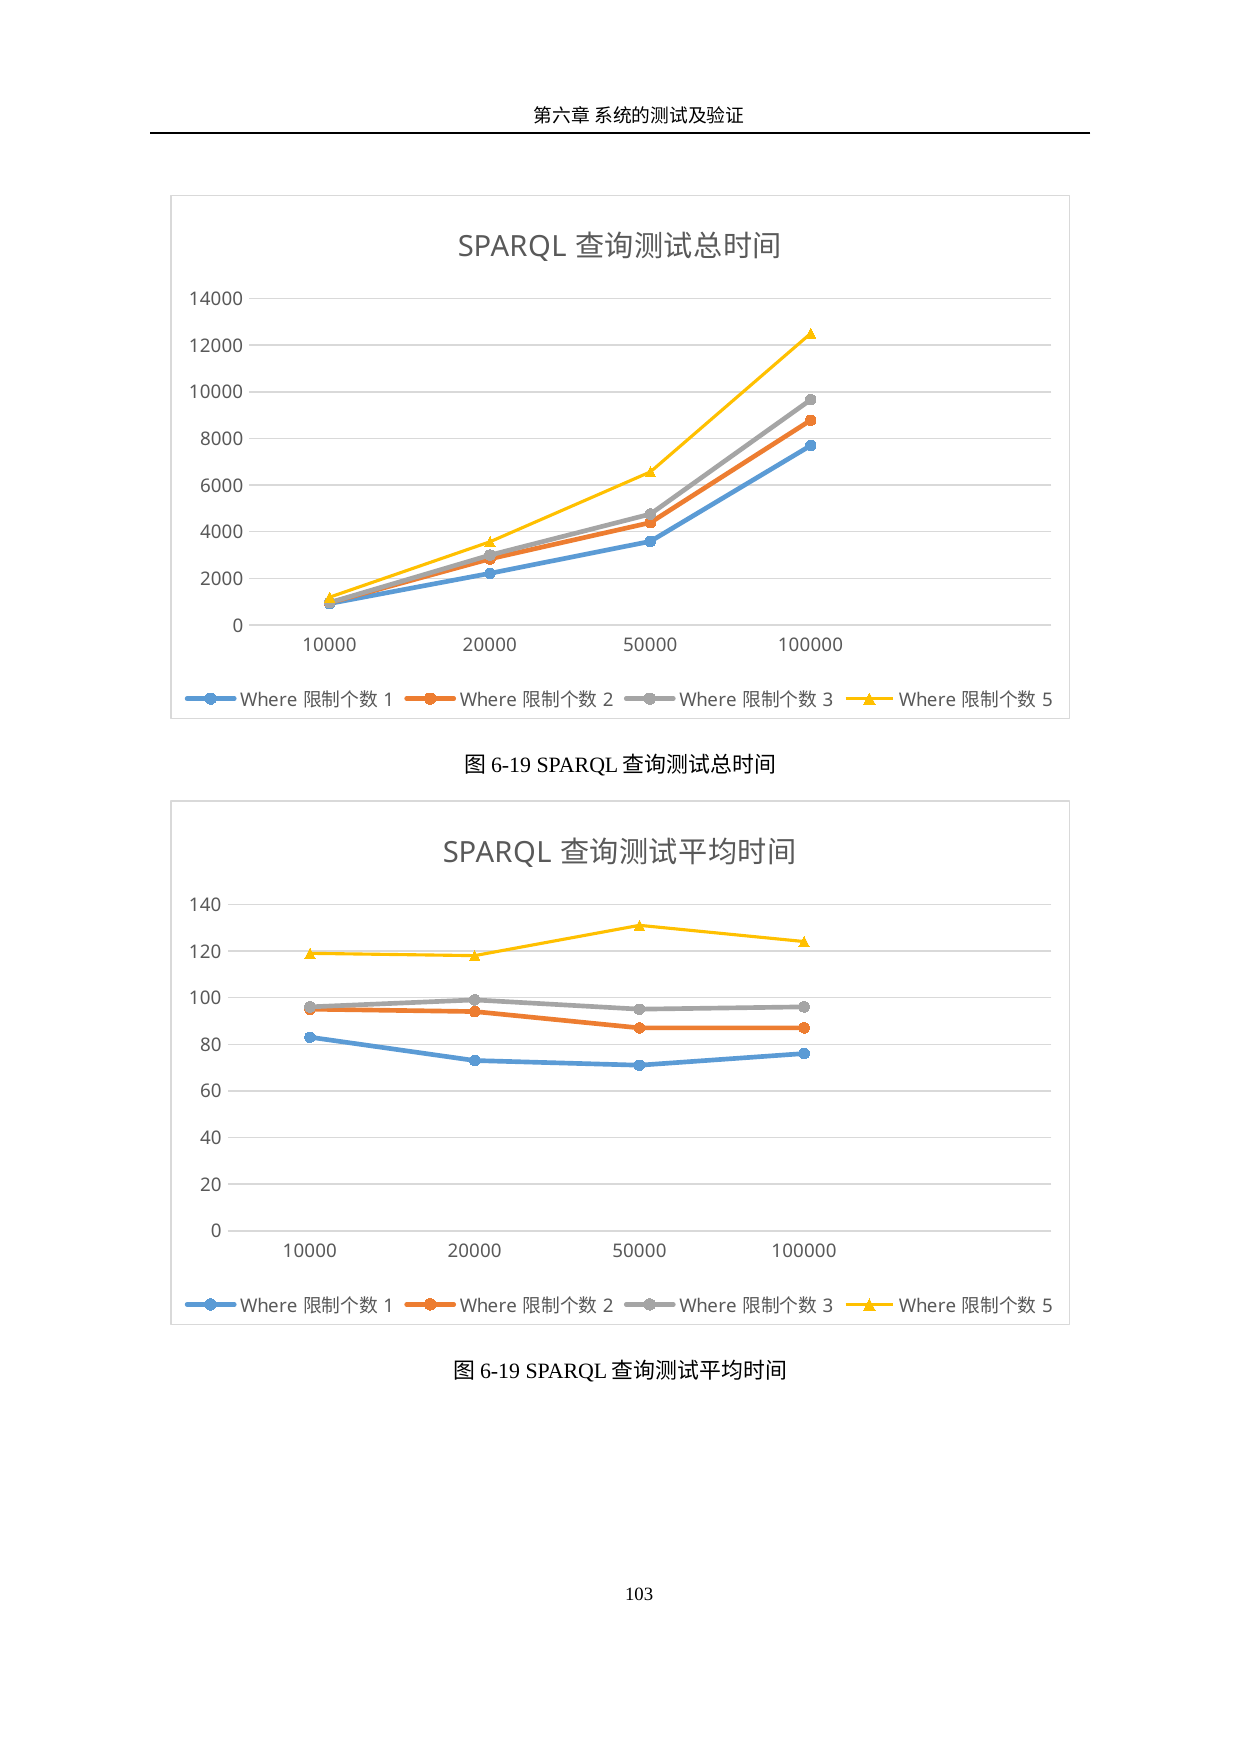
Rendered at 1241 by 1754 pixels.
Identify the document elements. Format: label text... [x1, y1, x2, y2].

text 图6-19 SPARQL查询测试平均时间 [150, 1353, 1090, 1385]
text 图6-19 SPARQL查询测试总时间 [150, 747, 1090, 779]
